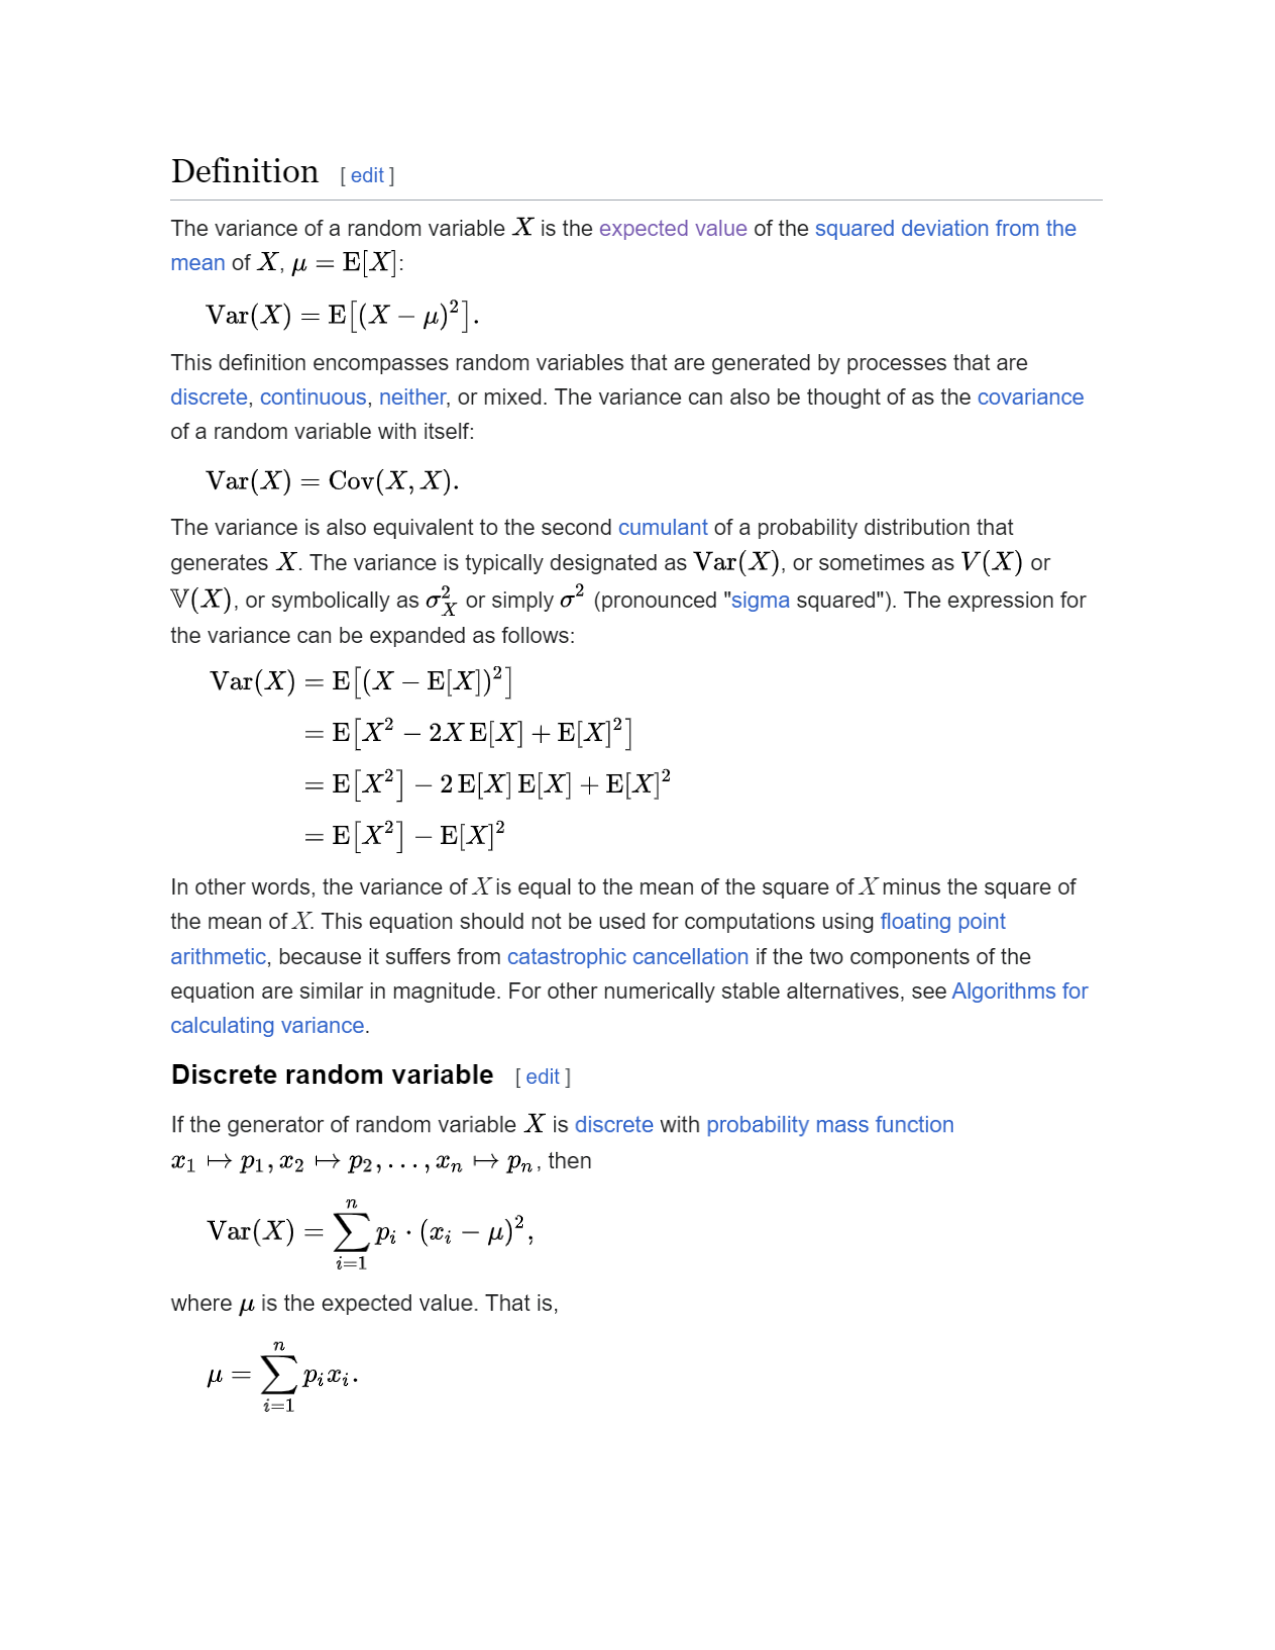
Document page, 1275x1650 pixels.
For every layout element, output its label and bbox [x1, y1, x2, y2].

picture [150, 150, 1125, 1040]
picture [150, 1058, 1125, 1415]
